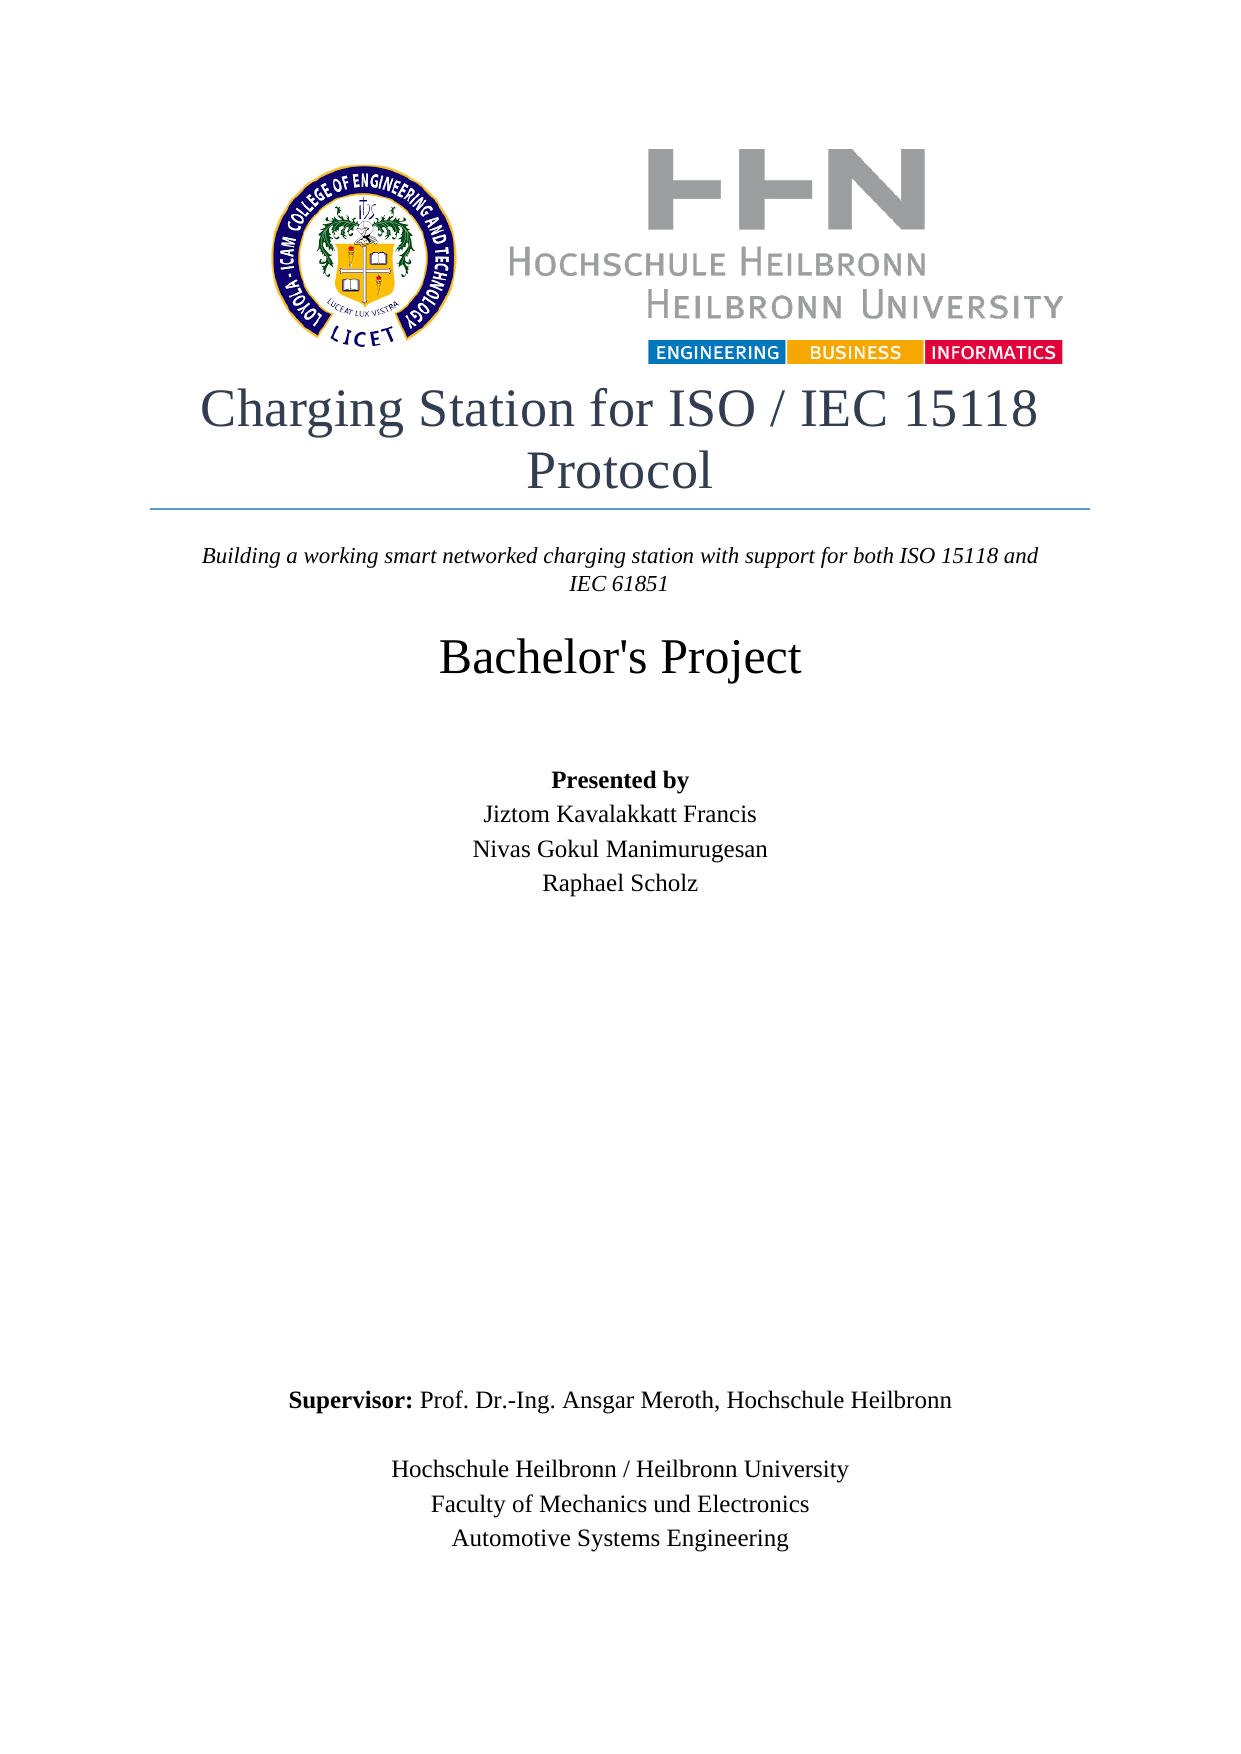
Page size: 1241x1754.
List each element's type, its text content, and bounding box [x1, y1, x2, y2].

text Nivas Gokul Manimurugesan [150, 834, 1090, 863]
title Charging Station for ISO / IEC 15118 Protocol [150, 375, 1090, 508]
text Supervisor: Prof. Dr.-Ing. Ansgar Meroth, Hochschule Heilbronn [150, 1386, 1090, 1414]
text Bachelor's Project [150, 627, 1090, 684]
picture [510, 149, 1063, 364]
text Faculty of Mechanics und Electronics [150, 1489, 1090, 1518]
text Hochschule Heilbronn / Heilbronn University [150, 1454, 1090, 1483]
text Jiztom Kavalakkatt Francis [150, 799, 1090, 828]
picture [258, 150, 464, 356]
text Presented by [150, 765, 1090, 794]
text Automotive Systems Engineering [150, 1523, 1090, 1552]
text IEC 61851 [150, 570, 1090, 596]
text Raphael Scholz [150, 868, 1090, 897]
text Building a working smart networked charging station with support for both ISO 15118 and [150, 542, 1090, 568]
